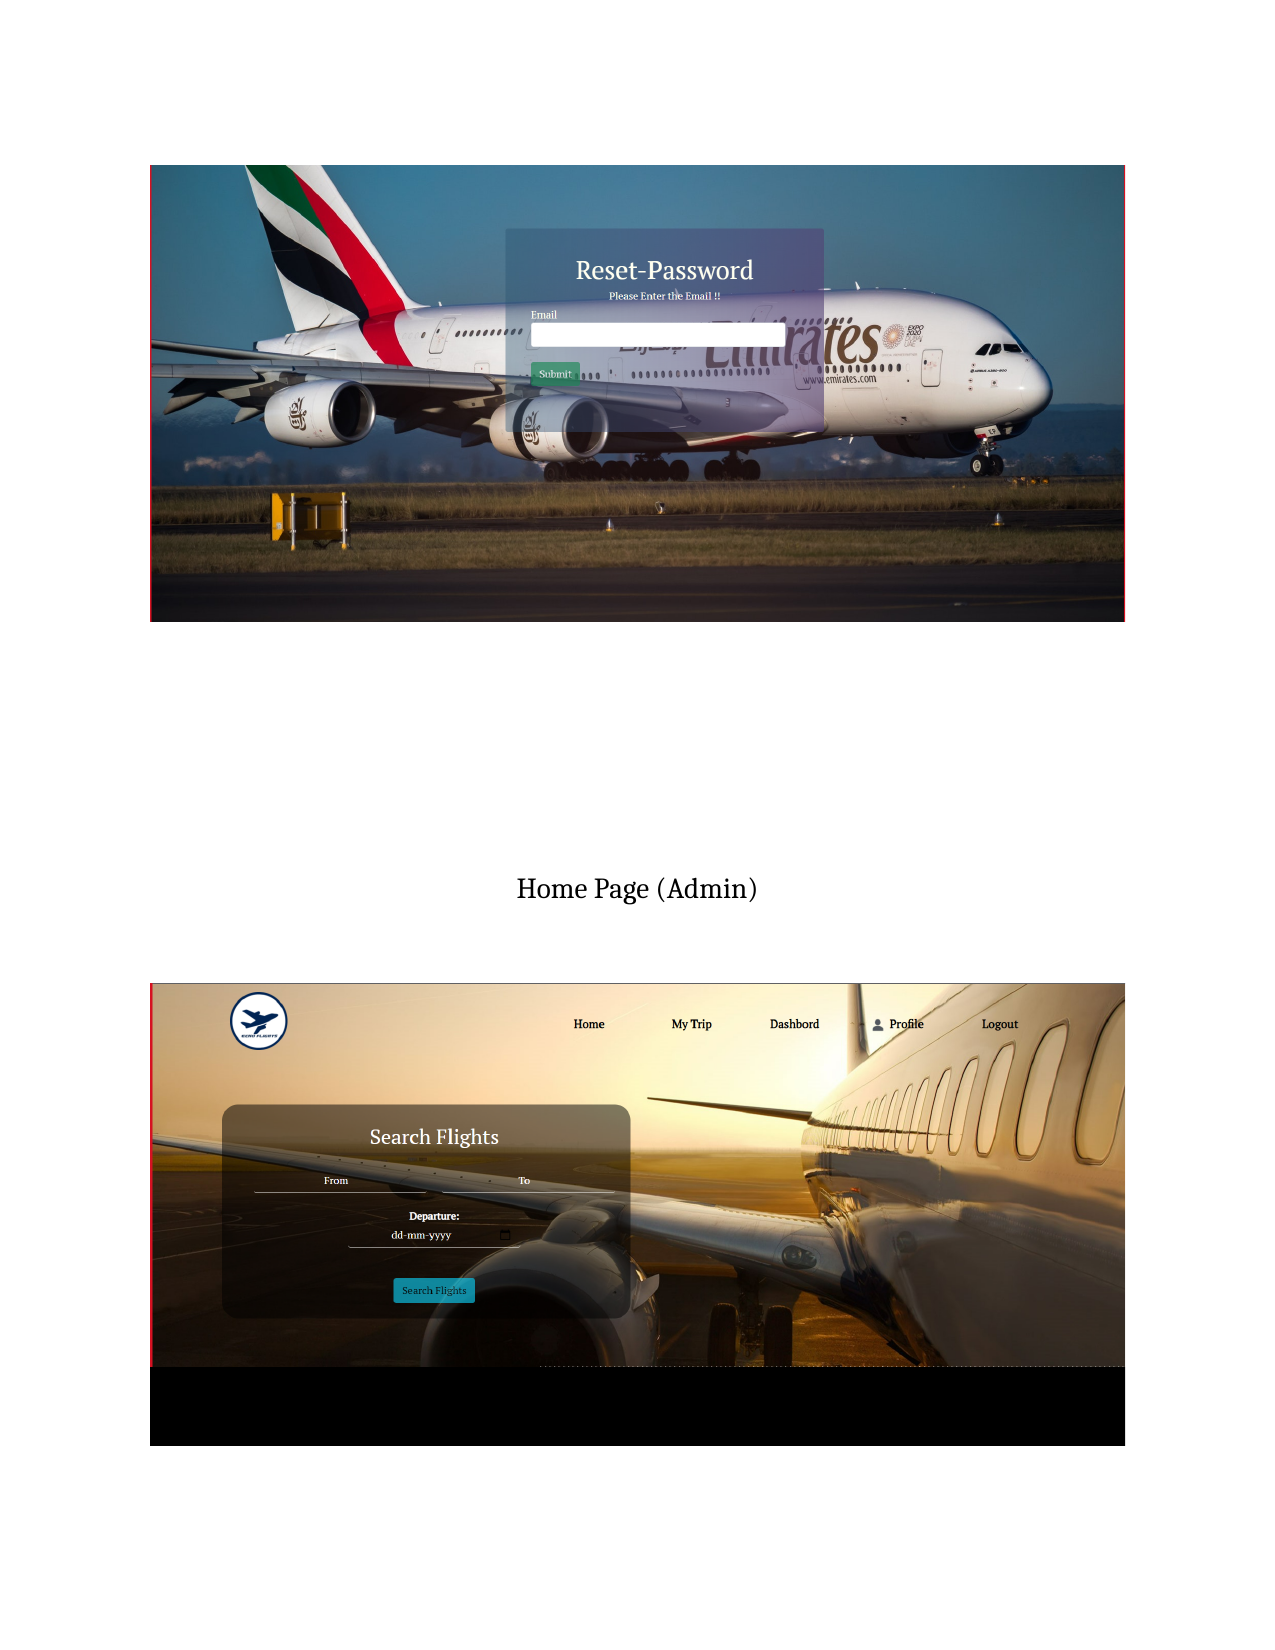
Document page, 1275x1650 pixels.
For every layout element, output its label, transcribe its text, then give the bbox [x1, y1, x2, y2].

text Home Page (Admin) [150, 872, 1125, 906]
picture [150, 983, 1125, 1446]
picture [150, 165, 1125, 622]
